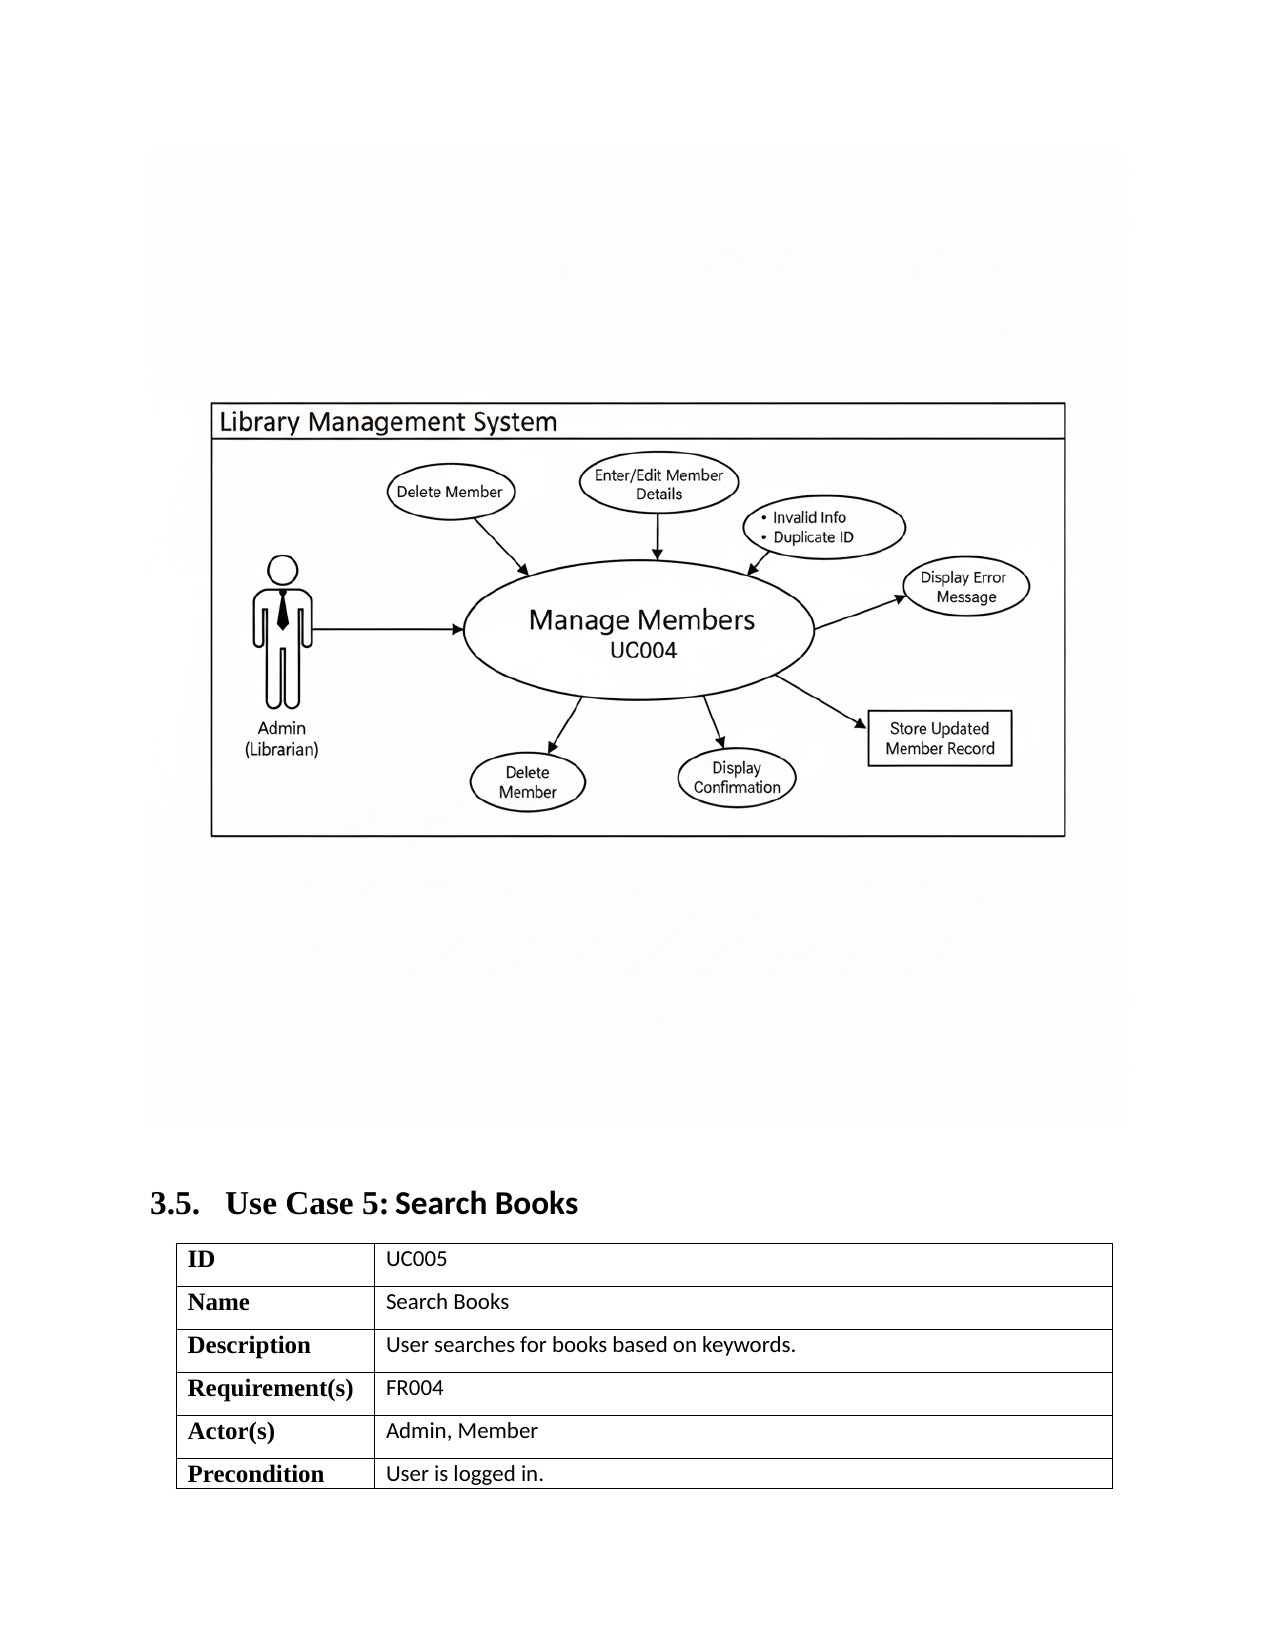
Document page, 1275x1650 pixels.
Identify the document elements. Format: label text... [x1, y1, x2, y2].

table_cell User searches for books based on keywords. [375, 1330, 1112, 1372]
table_cell User is logged in. [375, 1459, 1112, 1487]
table_header ID [177, 1244, 374, 1286]
table_cell Requirement(s) [177, 1373, 374, 1415]
picture [150, 150, 1125, 1125]
table_cell Name [177, 1287, 374, 1329]
list Use Case 5: Search Books [150, 1182, 1125, 1223]
table_header UC005 [375, 1244, 1112, 1286]
table_cell Precondition [177, 1459, 374, 1487]
table_cell FR004 [375, 1373, 1112, 1415]
table_cell Description [177, 1330, 374, 1372]
table_cell Admin, Member [375, 1416, 1112, 1458]
table_cell Search Books [375, 1287, 1112, 1329]
table_cell Actor(s) [177, 1416, 374, 1458]
